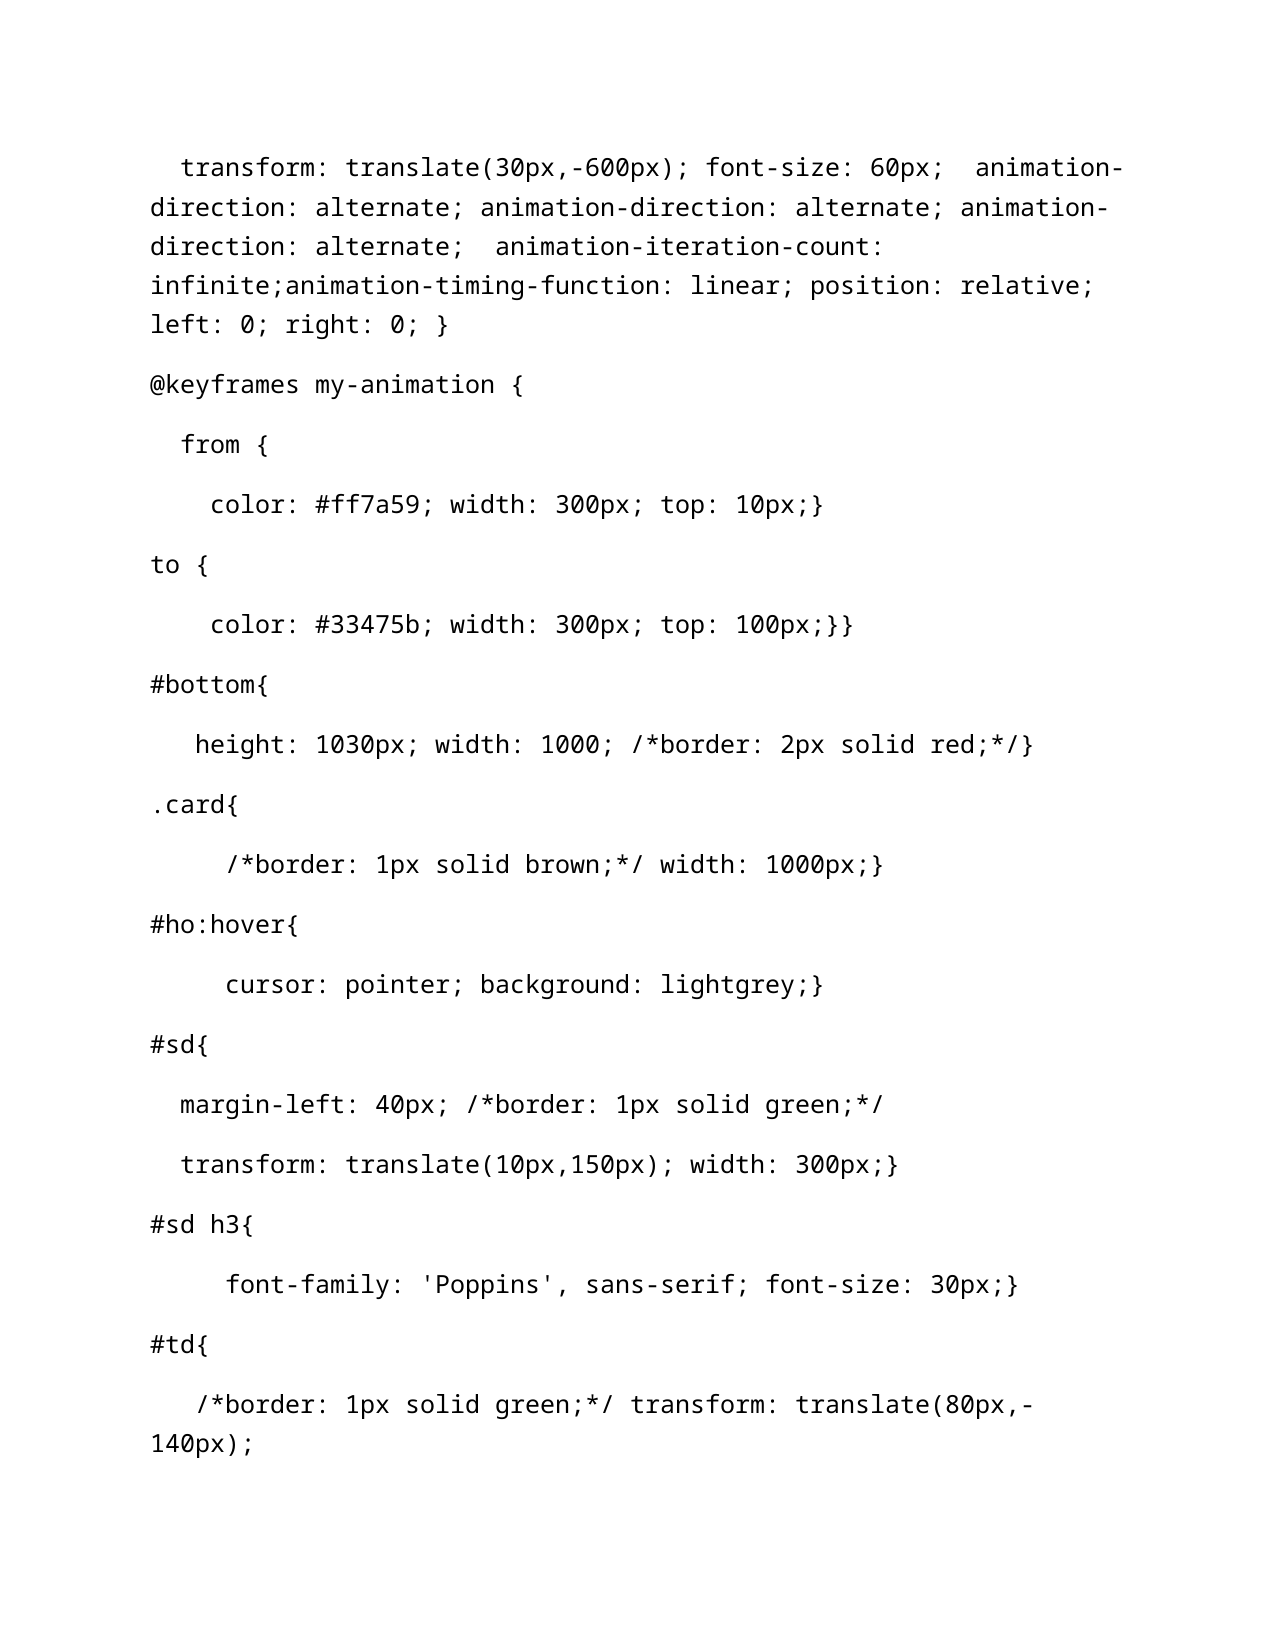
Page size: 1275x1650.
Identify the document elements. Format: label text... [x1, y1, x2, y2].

text .card{ [150, 787, 1125, 821]
text to { [150, 547, 1125, 581]
text #sd h3{ [150, 1207, 1125, 1241]
text margin-left: 40px; /*border: 1px solid green;*/ [150, 1087, 1125, 1121]
text /*border: 1px solid brown;*/ width: 1000px;} [150, 847, 1125, 881]
text @keyframes my-animation { [150, 367, 1125, 401]
text font-family: 'Poppins', sans-serif; font-size: 30px;} [150, 1267, 1125, 1301]
text #sd{ [150, 1027, 1125, 1061]
text #ho:hover{ [150, 907, 1125, 941]
text color: #33475b; width: 300px; top: 100px;}} [150, 607, 1125, 641]
text cursor: pointer; background: lightgrey;} [150, 967, 1125, 1001]
text #bottom{ [150, 667, 1125, 701]
text transform: translate(30px,-600px); font-size: 60px; animation-direction: alternate; animation-direction: alternate; animation-direction: alternate; animation-iteration-count: infinite;animation-timing-function: linear; position: relative; left: 0; right: 0; } [150, 150, 1125, 341]
text from { [150, 427, 1125, 461]
text height: 1030px; width: 1000; /*border: 2px solid red;*/} [150, 727, 1125, 761]
text #td{ [150, 1327, 1125, 1361]
text color: #ff7a59; width: 300px; top: 10px;} [150, 487, 1125, 521]
text /*border: 1px solid green;*/ transform: translate(80px,-140px); [150, 1387, 1125, 1460]
text transform: translate(10px,150px); width: 300px;} [150, 1147, 1125, 1181]
